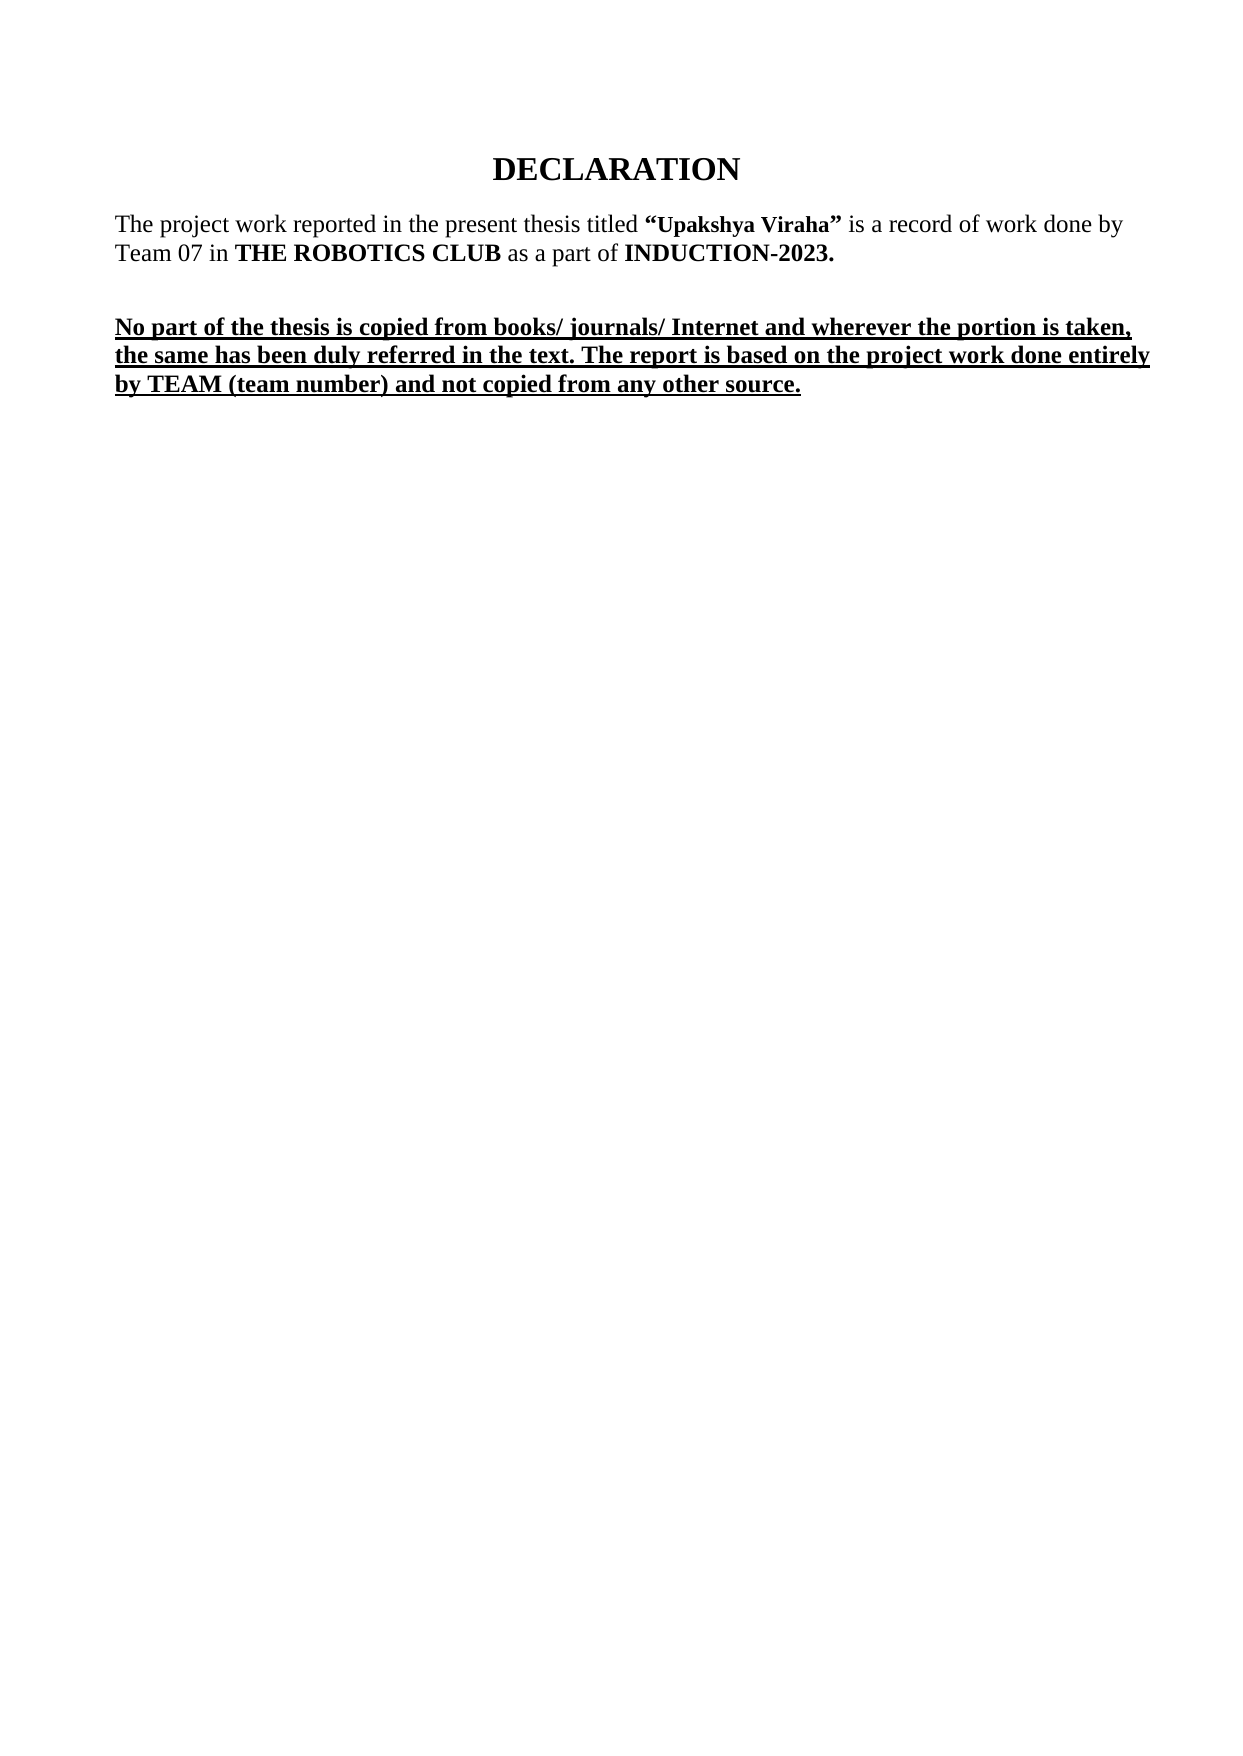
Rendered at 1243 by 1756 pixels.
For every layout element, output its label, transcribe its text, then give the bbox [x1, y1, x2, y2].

text No part of the thesis is copied from books/ journals/ Internet and wherever the portion is taken, the same has been duly referred in the text. The report is based on the project work done entirely by TEAM (team number) and not copied from any other source. [114, 313, 1163, 397]
text DECLARATION [89, 149, 1143, 188]
text The project work reported in the present thesis titled “Upakshya Viraha” is a record of work done by Team 07 in THE ROBOTICS CLUB as a part of INDUCTION-2023. [114, 209, 1163, 267]
